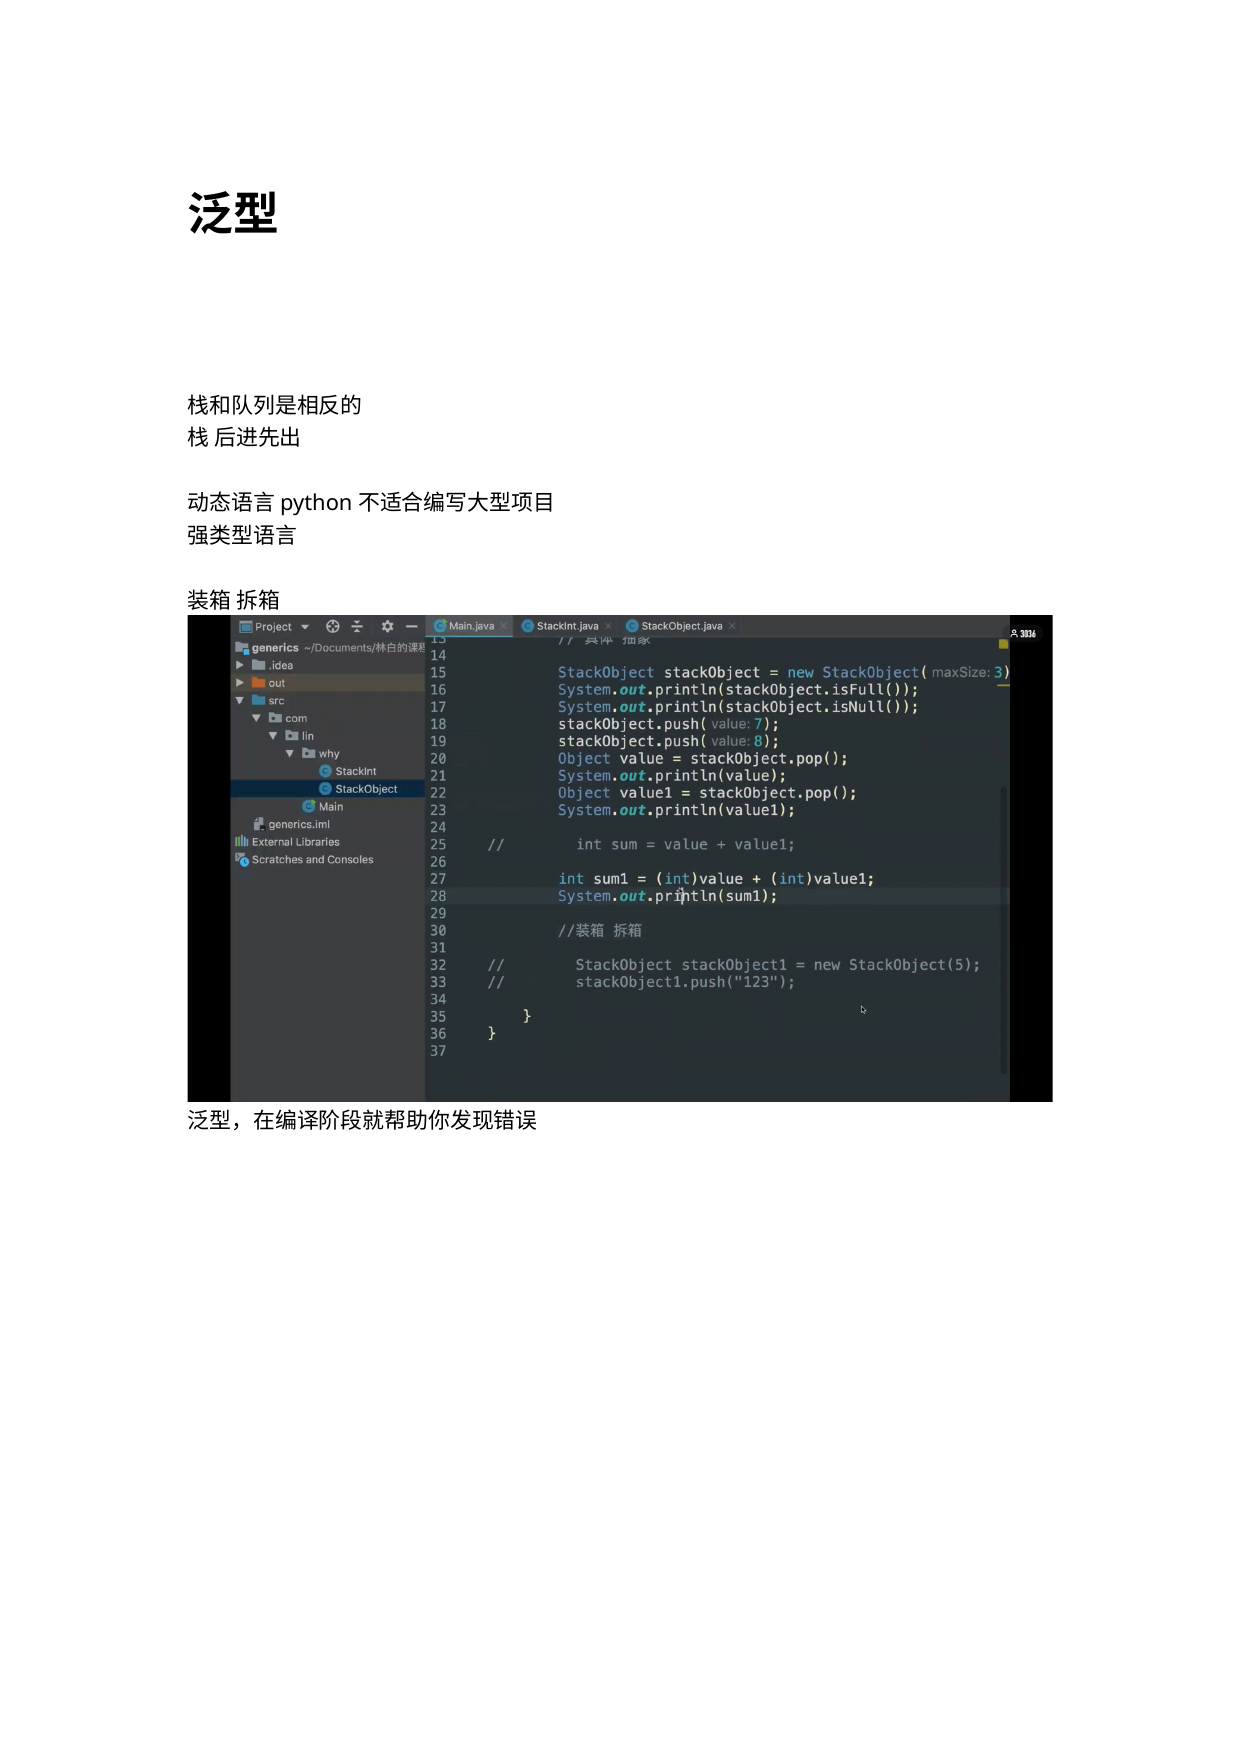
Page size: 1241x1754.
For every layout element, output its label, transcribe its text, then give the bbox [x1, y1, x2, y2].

picture [187, 615, 1053, 1102]
subtitle 泛型 [187, 162, 1053, 259]
text 强类型语言 [187, 517, 1053, 550]
text 栈和队列是相反的 [187, 387, 1053, 420]
text 泛型，在编译阶段就帮助你发现错误 [187, 1102, 1053, 1135]
text 栈 后进先出 [187, 420, 1053, 452]
text 装箱 拆箱 [187, 582, 1053, 615]
text 动态语言 python 不适合编写大型项目 [187, 485, 1053, 517]
